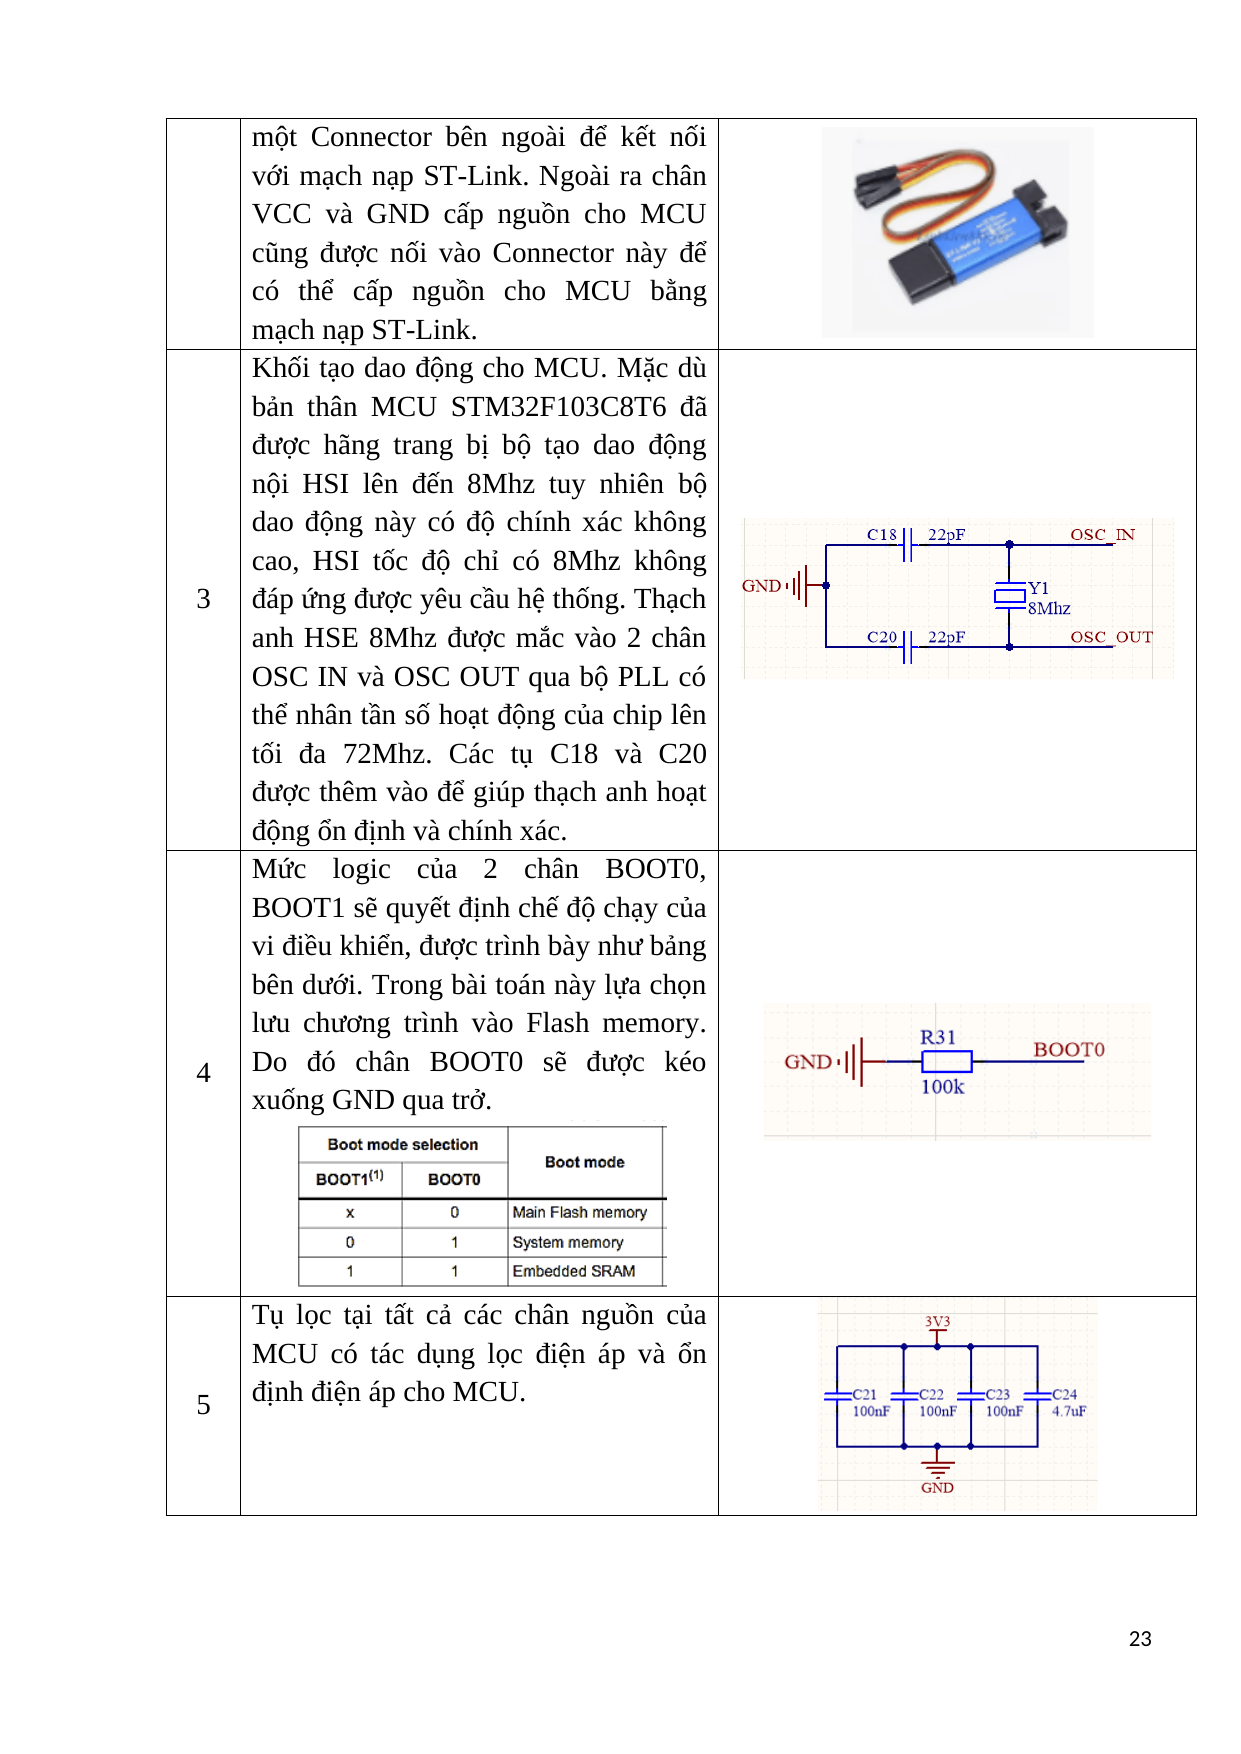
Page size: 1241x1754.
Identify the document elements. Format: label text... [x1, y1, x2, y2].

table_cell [241, 119, 718, 349]
picture [292, 1120, 667, 1293]
table_cell 3 [167, 350, 240, 850]
table_cell 2 [167, 119, 240, 349]
table_cell [719, 350, 1196, 850]
picture [763, 1003, 1152, 1141]
table_cell [719, 851, 1196, 1296]
picture [817, 1297, 1098, 1511]
table_cell Mức logic của 2 chân BOOT0, BOOT1 sẽ quyết định chế độ chạy của vi điều khiển, được trình bày như bảng bên dưới. Trong bài toán này lựa chọn lưu chương trình vào Flash memory. Do đó chân BOOT0 sẽ được kéo xuống GND qua trở. [241, 851, 718, 1296]
table_cell Khối tạo dao động cho MCU. Mặc dù bản thân MCU STM32F103C8T6 đã được hãng trang bị bộ tạo dao động nội HSI lên đến 8Mhz tuy nhiên bộ dao động này có độ chính xác không cao, HSI tốc độ chỉ có 8Mhz không đáp ứng được yêu cầu hệ thống. Thạch anh HSE 8Mhz được mắc vào 2 chân OSC IN và OSC OUT qua bộ PLL có thể nhân tần số hoạt động của chip lên tối đa 72Mhz. Các tụ C18 và C20 được thêm vào để giúp thạch anh hoạt động ổn định và chính xác. [241, 350, 718, 850]
table_cell 5 [167, 1297, 240, 1515]
table_cell [719, 1297, 1196, 1515]
picture [740, 518, 1175, 679]
table_cell 4 [167, 851, 240, 1296]
table_cell [719, 119, 1196, 349]
table_cell Tụ lọc tại tất cả các chân nguồn của MCU có tác dụng lọc điện áp và ổn định điện áp cho MCU. [241, 1297, 718, 1515]
picture [821, 127, 1094, 338]
